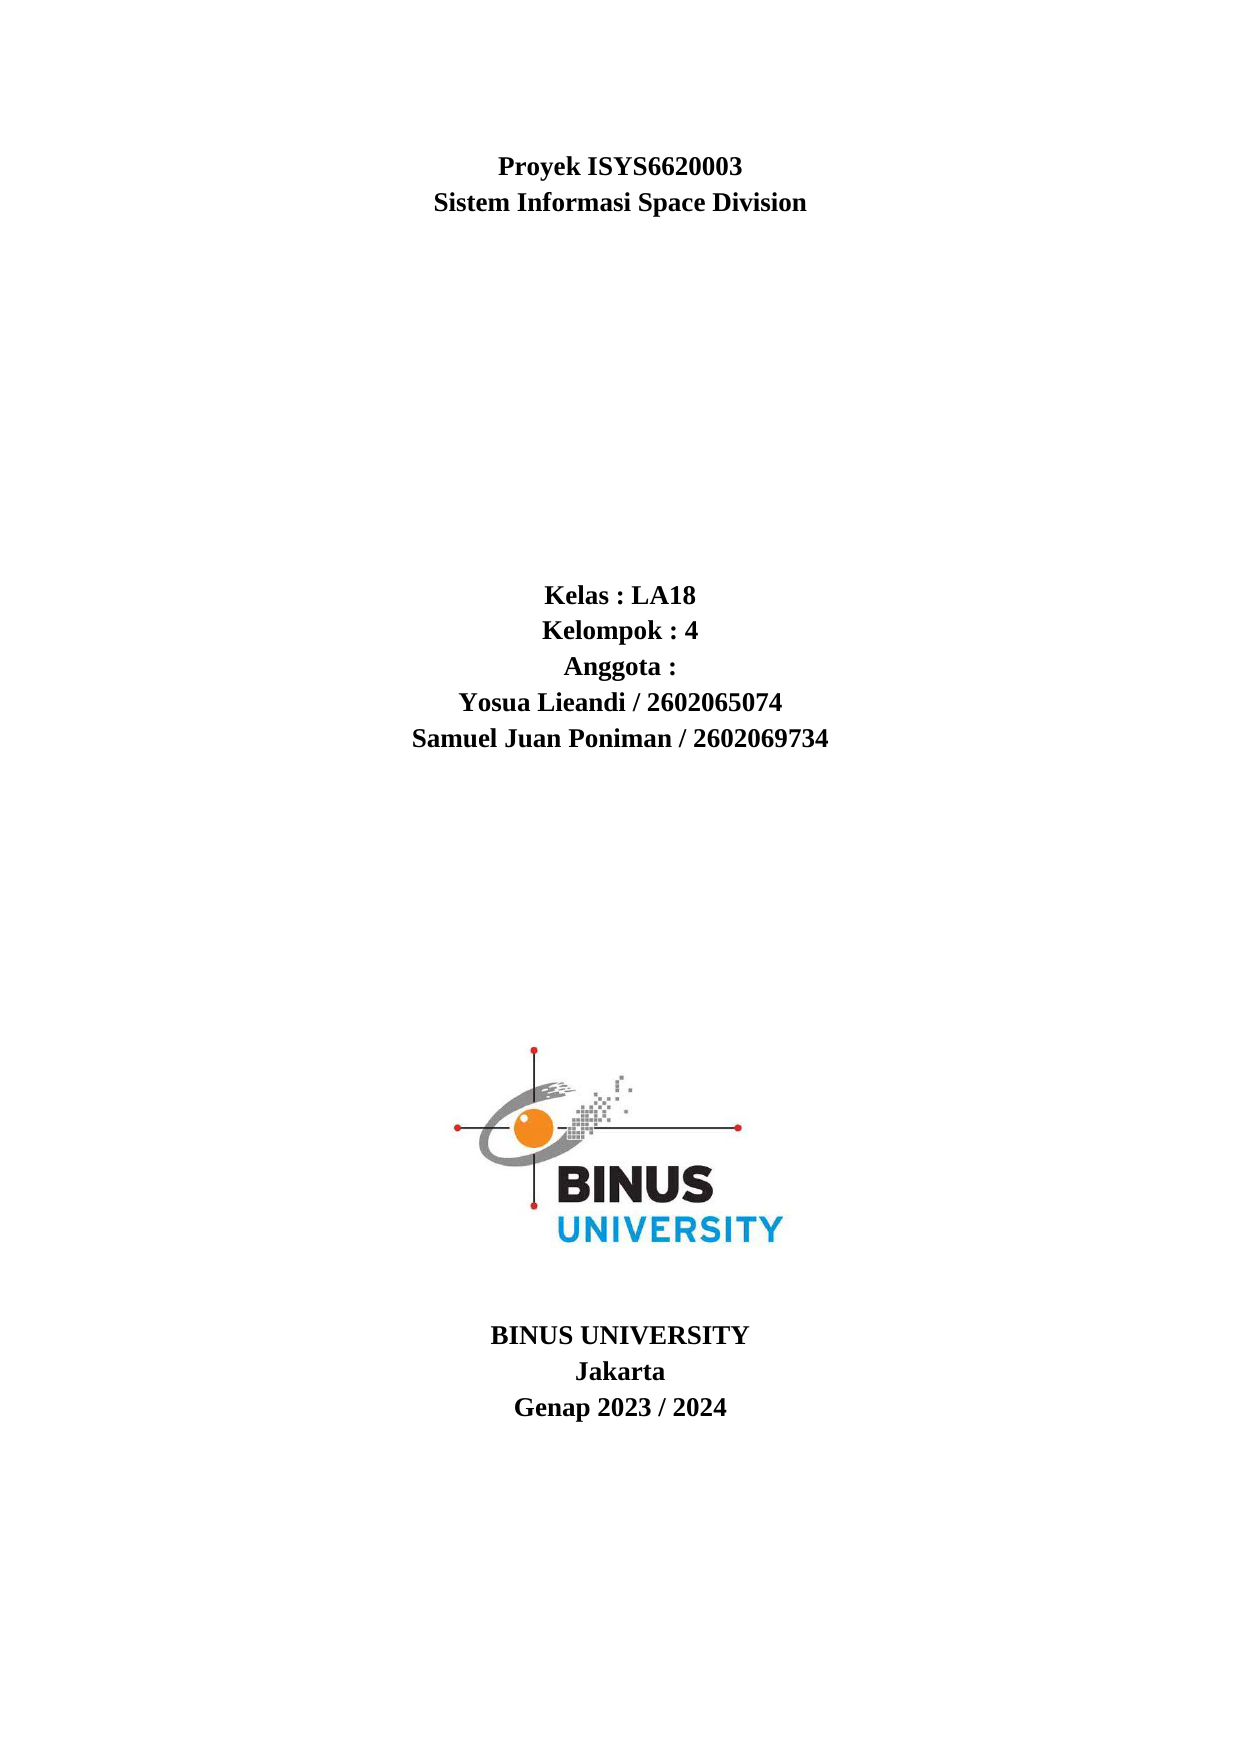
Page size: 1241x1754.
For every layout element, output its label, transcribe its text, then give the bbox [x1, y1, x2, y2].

text Anggota : [150, 650, 1090, 681]
text BINUS UNIVERSITY [150, 1319, 1090, 1351]
text Proyek ISYS6620003 [150, 150, 1090, 181]
text Kelompok : 4 [150, 614, 1090, 646]
text Samuel Juan Poniman / 2602069734 [150, 722, 1090, 753]
text Genap 2023 / 2024 [150, 1391, 1090, 1422]
text Kelas : LA18 [150, 579, 1090, 610]
picture [408, 1007, 832, 1280]
text Jakarta [150, 1355, 1090, 1386]
text Sistem Informasi Space Division [150, 186, 1090, 217]
text Yosua Lieandi / 2602065074 [150, 686, 1090, 717]
